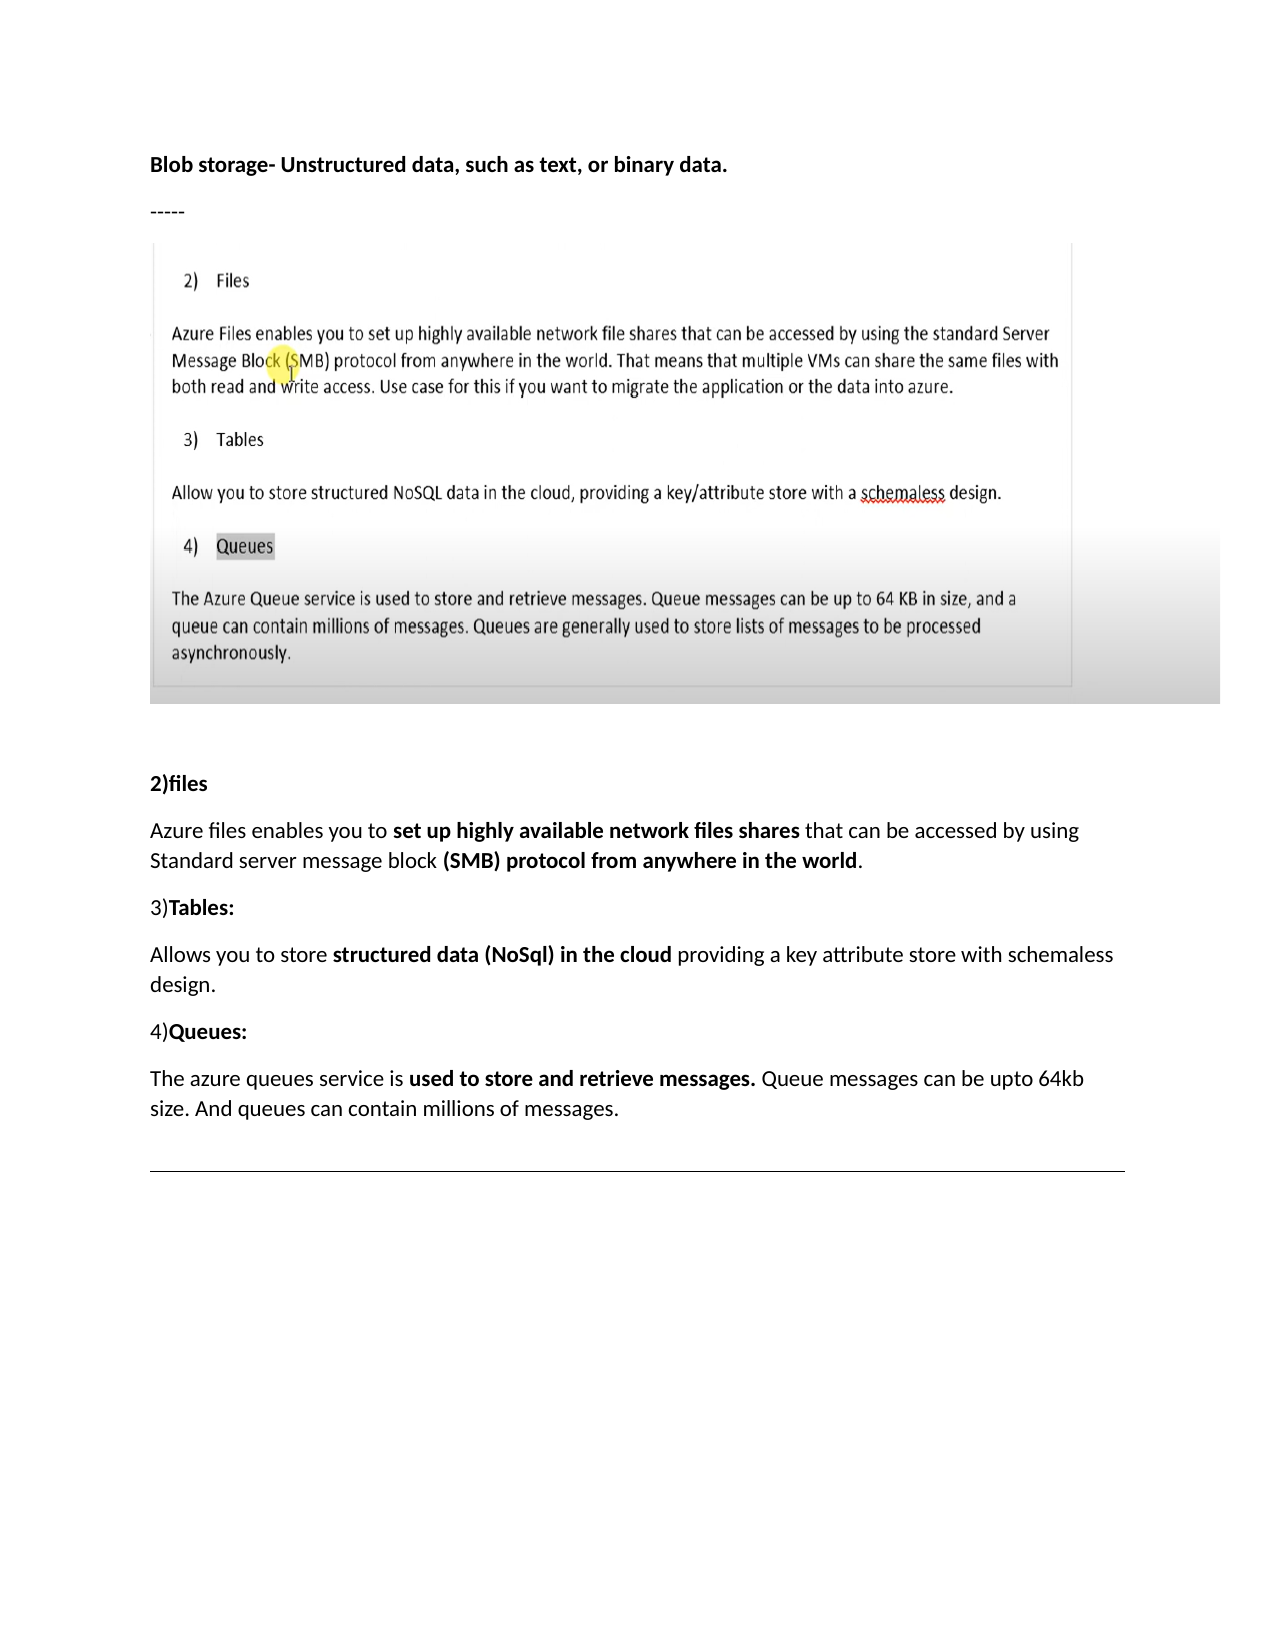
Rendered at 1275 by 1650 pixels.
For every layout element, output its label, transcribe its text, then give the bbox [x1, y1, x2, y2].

text ----- [150, 197, 1125, 225]
text Blob storage- Unstructured data, such as text, or binary data. [150, 150, 1125, 178]
text 4)Queues: [150, 1017, 1125, 1045]
text The azure queues service is used to store and retrieve messages. Queue messages can be upto 64kb size. And queues can contain millions of messages. [150, 1064, 1125, 1122]
text 3)Tables: [150, 893, 1125, 921]
text 2)files [150, 769, 1125, 797]
picture [150, 243, 1221, 704]
text Azure files enables you to set up highly available network files shares that can be accessed by using Standard server message block (SMB) protocol from anywhere in the world. [150, 816, 1125, 874]
text Allows you to store structured data (NoSql) in the cloud providing a key attribute store with schemaless design. [150, 940, 1125, 998]
